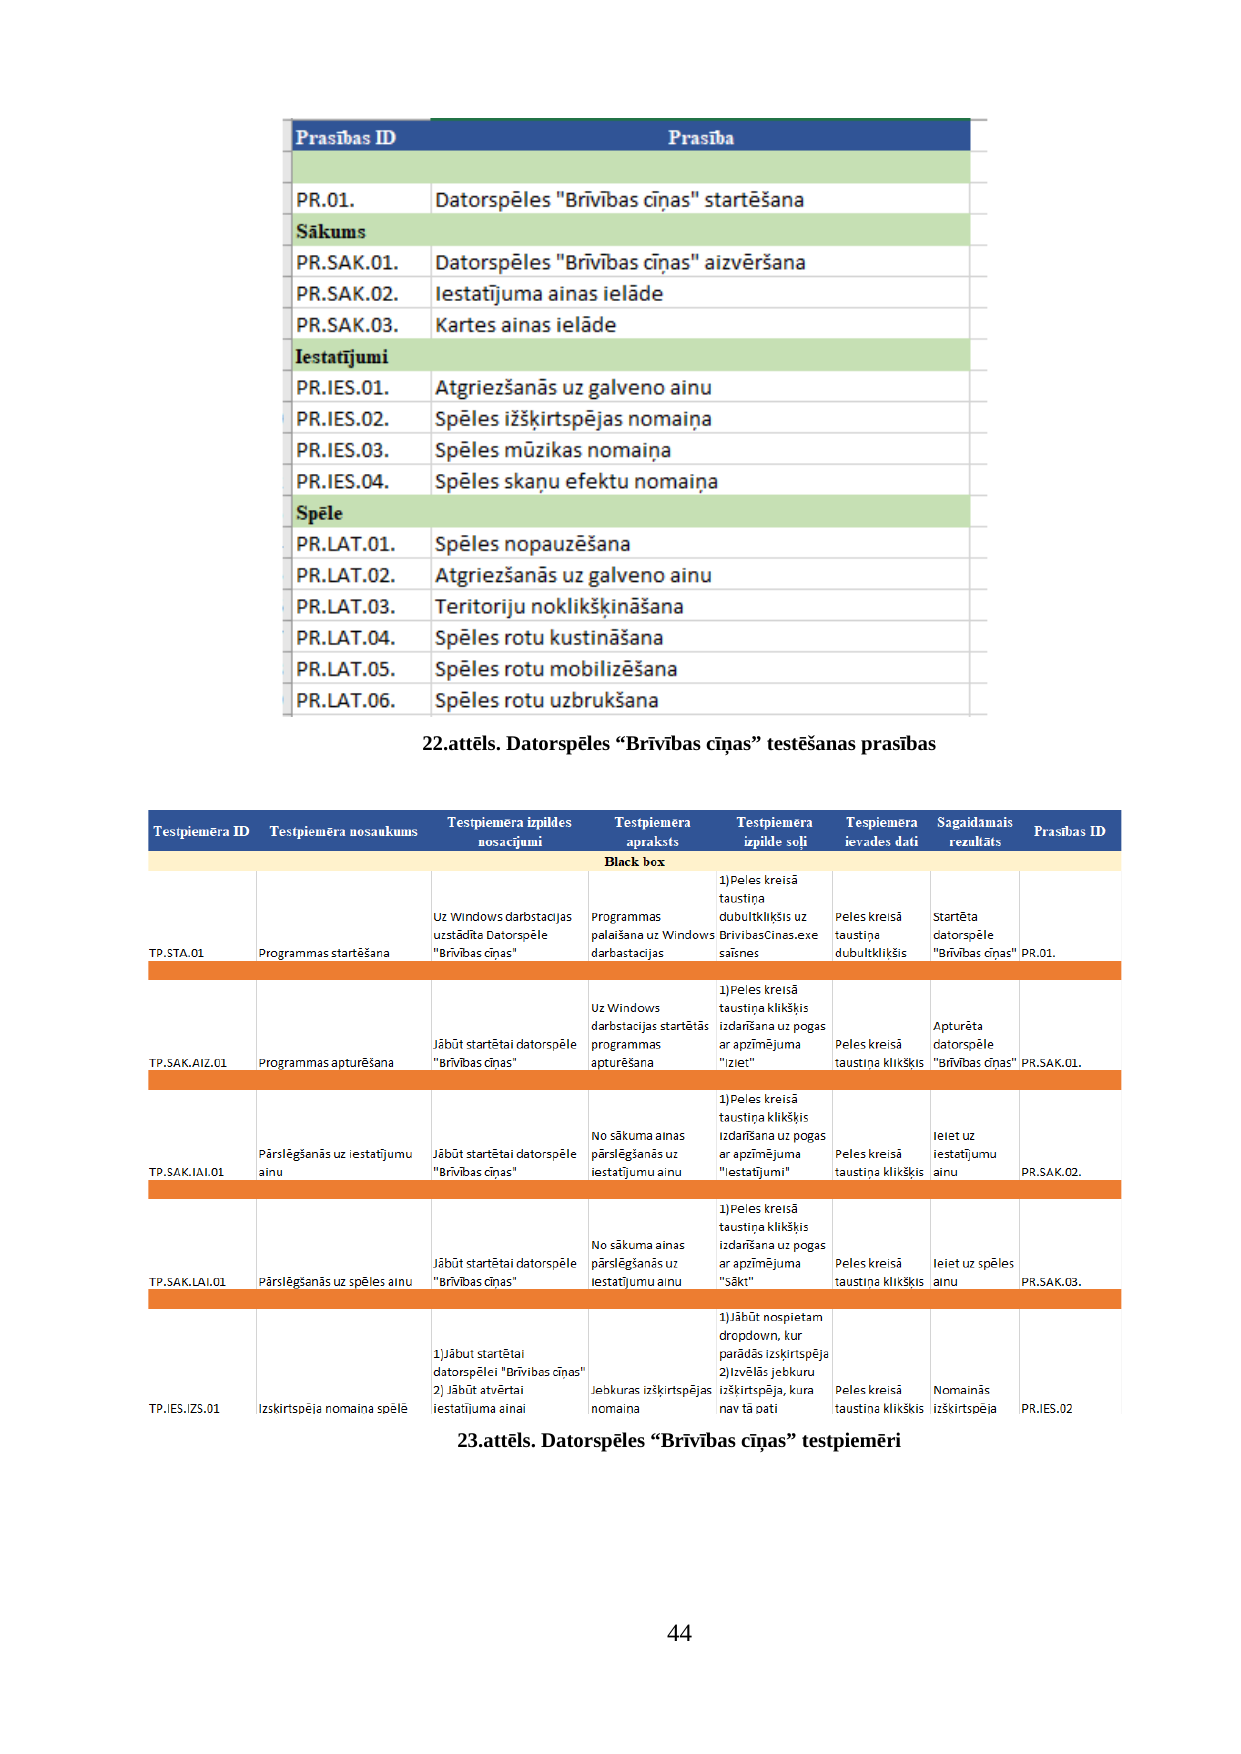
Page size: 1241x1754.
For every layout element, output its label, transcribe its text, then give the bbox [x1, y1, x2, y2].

text 23.attēls. Datorspēles “Brīvības cīņas” testpiemēri [148, 1428, 1122, 1452]
text 22.attēls. Datorspēles “Brīvības cīņas” testēšanas prasības [148, 731, 1122, 755]
picture [148, 810, 1122, 1414]
picture [282, 118, 988, 717]
